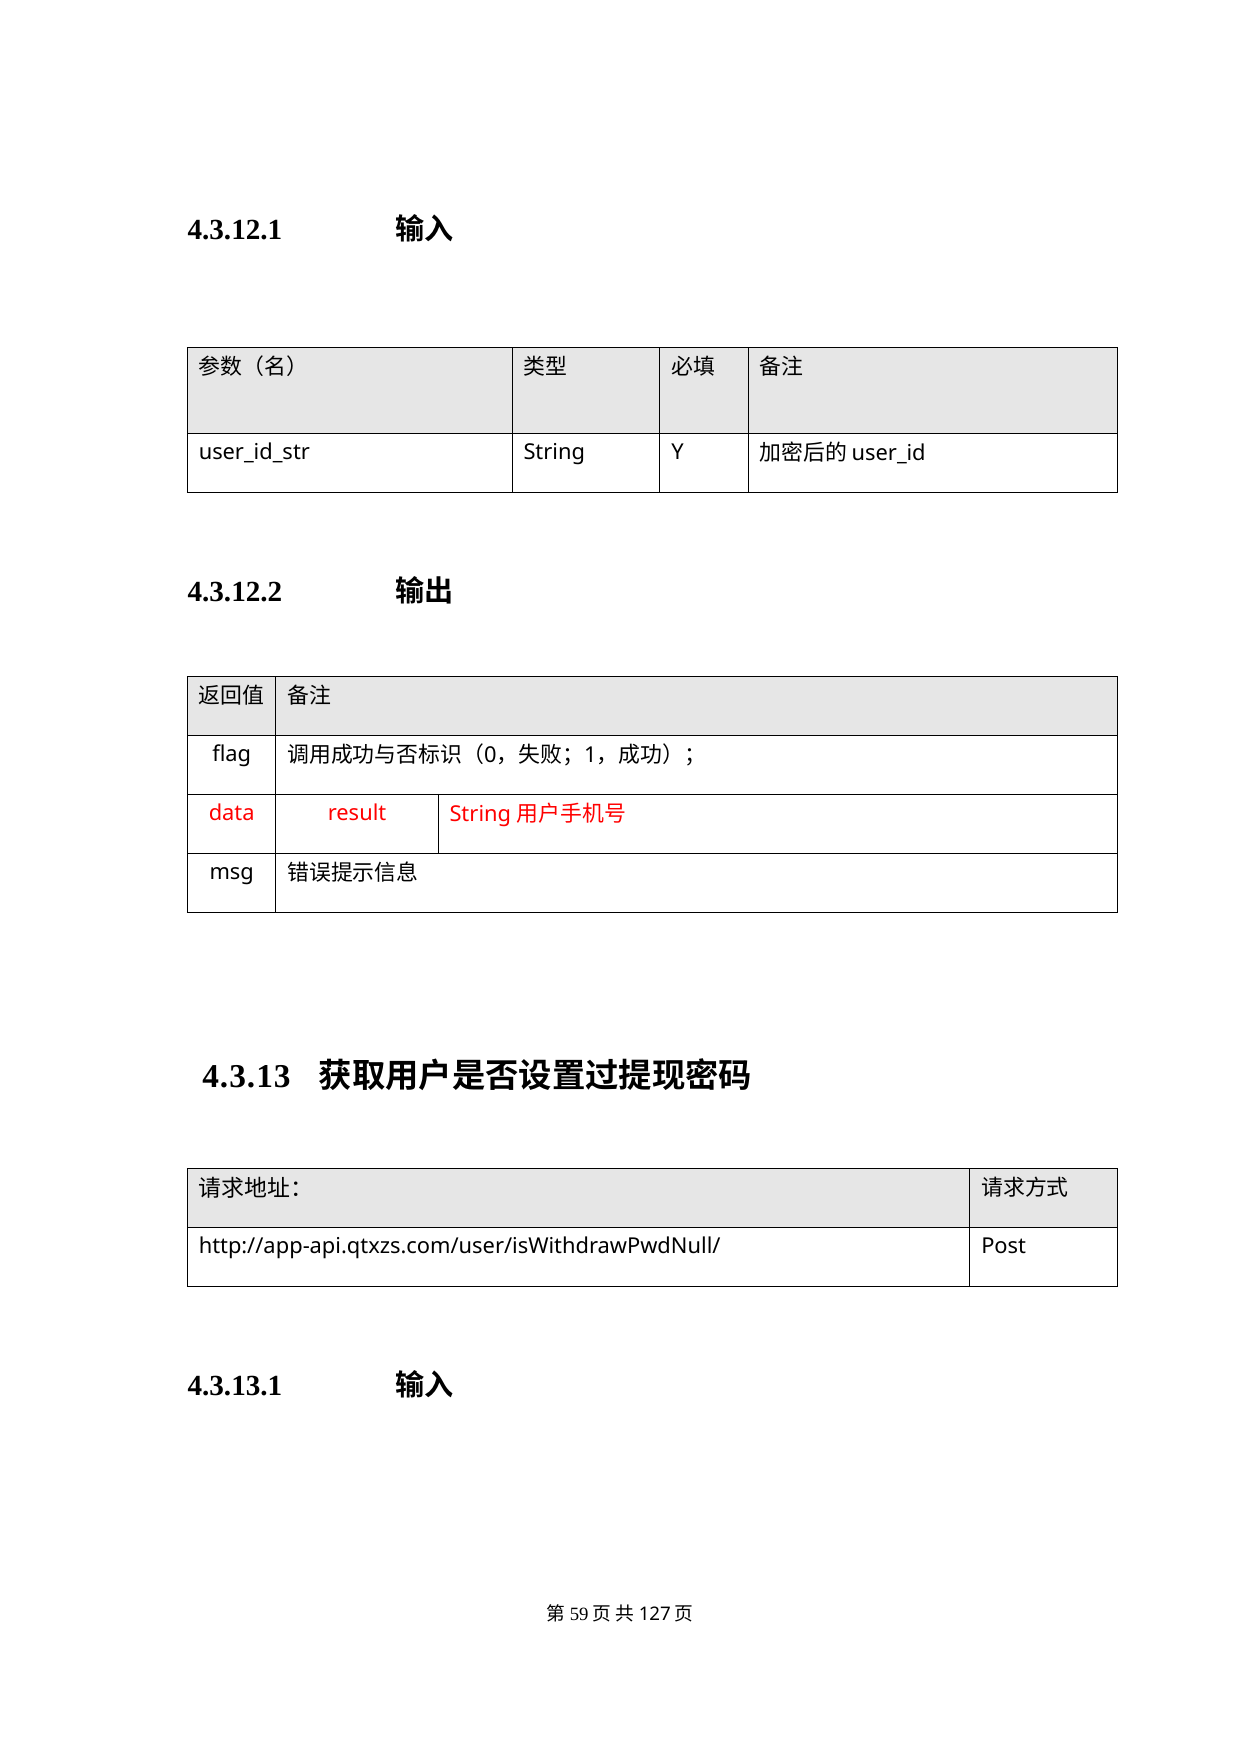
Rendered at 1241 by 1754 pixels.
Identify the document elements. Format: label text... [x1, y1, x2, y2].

table_header 请求地址： [188, 1169, 969, 1227]
table_cell data [188, 795, 275, 853]
table_header 备注 [749, 348, 1117, 433]
table_header 备注 [276, 677, 1117, 735]
table_header 类型 [513, 348, 659, 433]
subtitle 获取用户是否设置过提现密码 [202, 1040, 1053, 1107]
subtitle 输出 [187, 556, 1053, 622]
table_cell 错误提示信息 [276, 854, 1117, 912]
table_cell user_id_str [188, 434, 512, 492]
table_header 必填 [660, 348, 748, 433]
table_cell Y [660, 434, 748, 492]
subtitle 输入 [187, 194, 1053, 260]
table_header 请求方式 [970, 1169, 1117, 1227]
table_cell flag [188, 736, 275, 794]
table_cell http://app-api.qtxzs.com/user/isWithdrawPwdNull/ [188, 1228, 969, 1286]
table_cell Post [970, 1228, 1117, 1286]
table_header 参数（名） [188, 348, 512, 433]
table_cell String 用户手机号 [439, 795, 1117, 853]
table_header 返回值 [188, 677, 275, 735]
table_cell String [513, 434, 659, 492]
table_cell msg [188, 854, 275, 912]
table_cell 调用成功与否标识（0，失败；1，成功）； [276, 736, 1117, 794]
table_cell 加密后的user_id [749, 434, 1117, 492]
table_cell result [276, 795, 438, 853]
subtitle 输入 [187, 1350, 1053, 1416]
